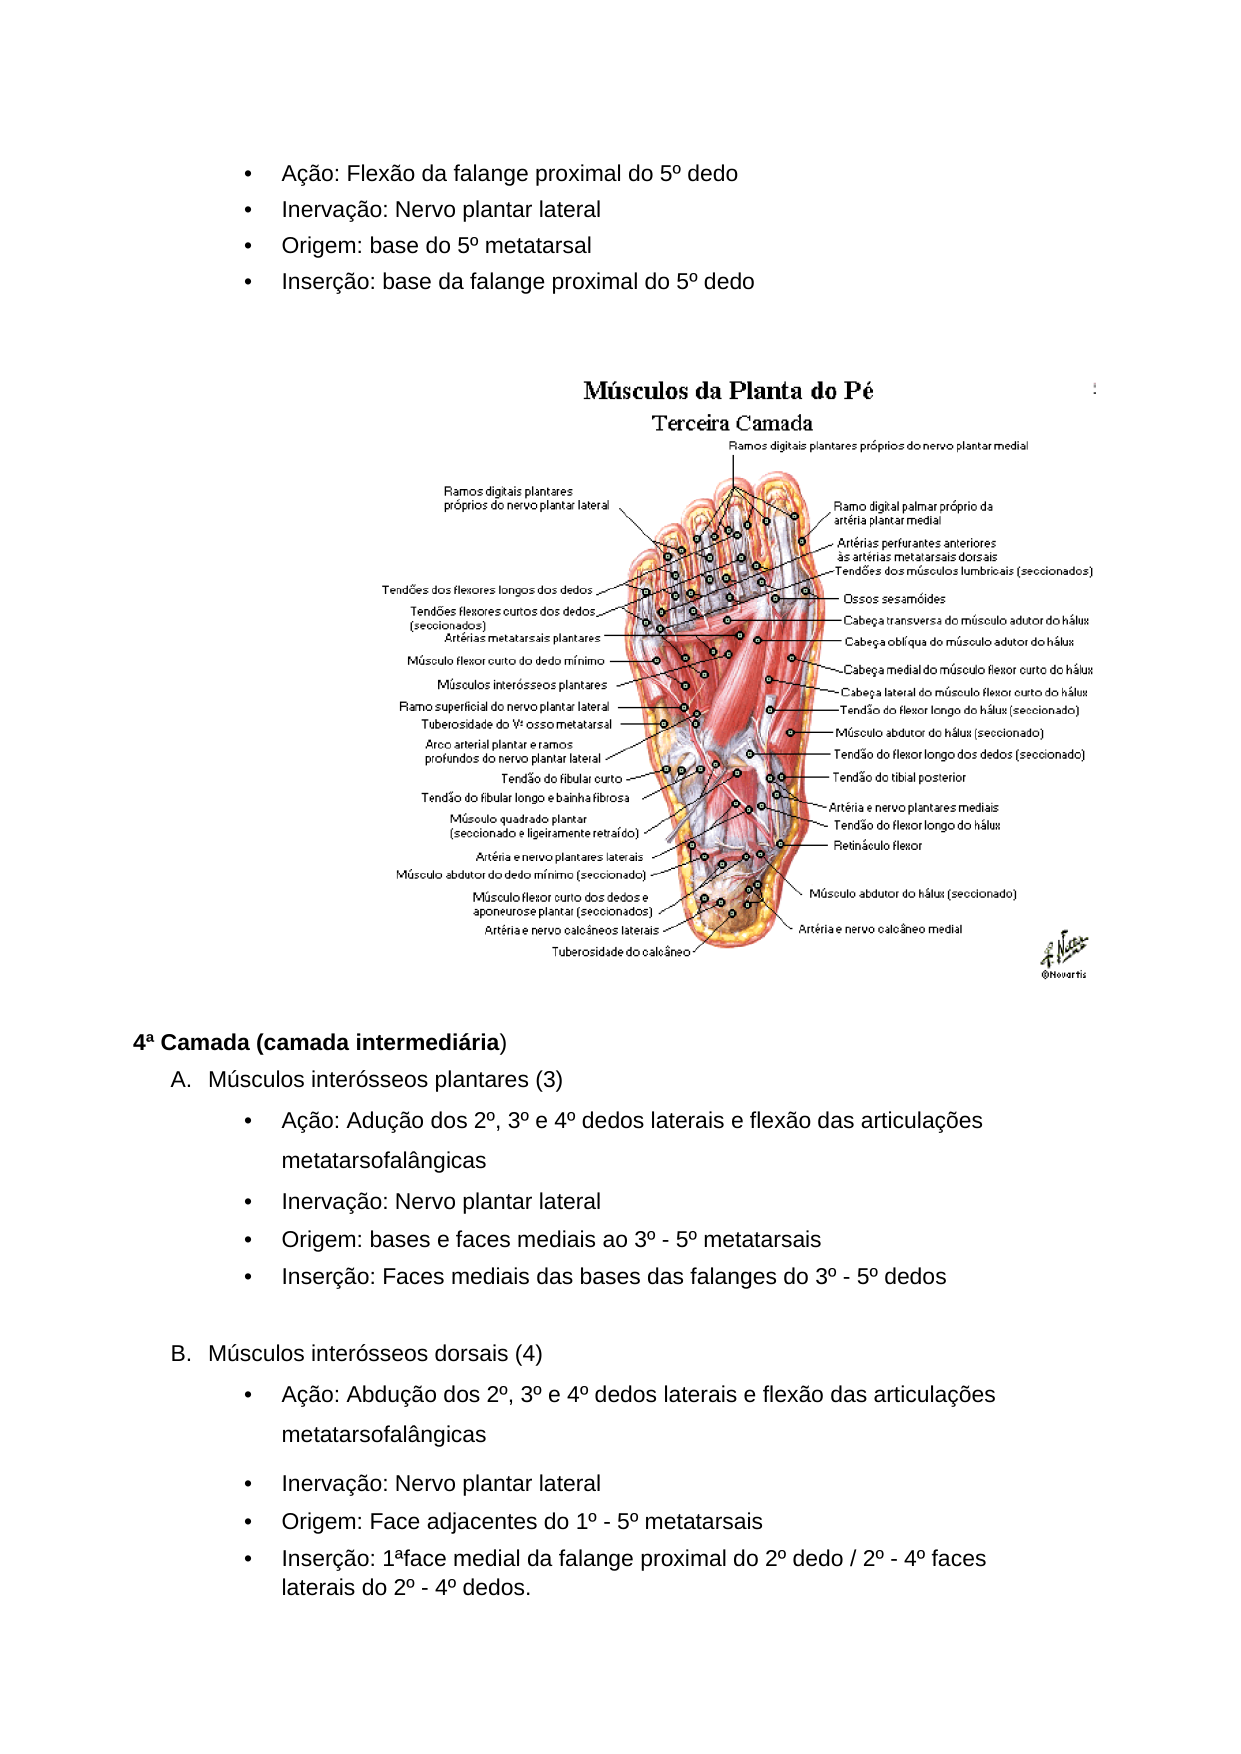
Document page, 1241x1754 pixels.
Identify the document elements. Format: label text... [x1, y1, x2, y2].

list Inserção: base da falange proximal do 5º dedo [244, 268, 801, 294]
list Inserção: 1ªface medial da falange proximal do 2º dedo / 2º - 4º faces laterais do 2º - 4º dedos. [244, 1545, 1059, 1600]
list Origem: Face adjacentes do 1º - 5º metatarsais [244, 1508, 1059, 1534]
list Origem: bases e faces mediais ao 3º - 5º metatarsais [244, 1226, 1059, 1252]
list Ação: Abdução dos 2º, 3º e 4º dedos laterais e flexão das articulações metatarsofalângicas [244, 1381, 1059, 1448]
list Músculos interósseos plantares (3) [170, 1066, 1059, 1092]
list Inervação: Nervo plantar lateral [244, 1188, 1059, 1214]
list Inervação: Nervo plantar lateral [244, 196, 801, 222]
list Músculos interósseos dorsais (4) [170, 1340, 1059, 1366]
text 4ª Camada (camada intermediária) [133, 1028, 1059, 1055]
list Inserção: Faces mediais das bases das falanges do 3º - 5º dedos [244, 1263, 1059, 1289]
list Ação: Adução dos 2º, 3º e 4º dedos laterais e flexão das articulações metatarsofalângicas [244, 1107, 1059, 1174]
list Origem: base do 5º metatarsal [244, 232, 801, 258]
list Inervação: Nervo plantar lateral [244, 1470, 1059, 1497]
list Ação: Flexão da falange proximal do 5º dedo [244, 160, 801, 186]
picture [276, 376, 1203, 980]
